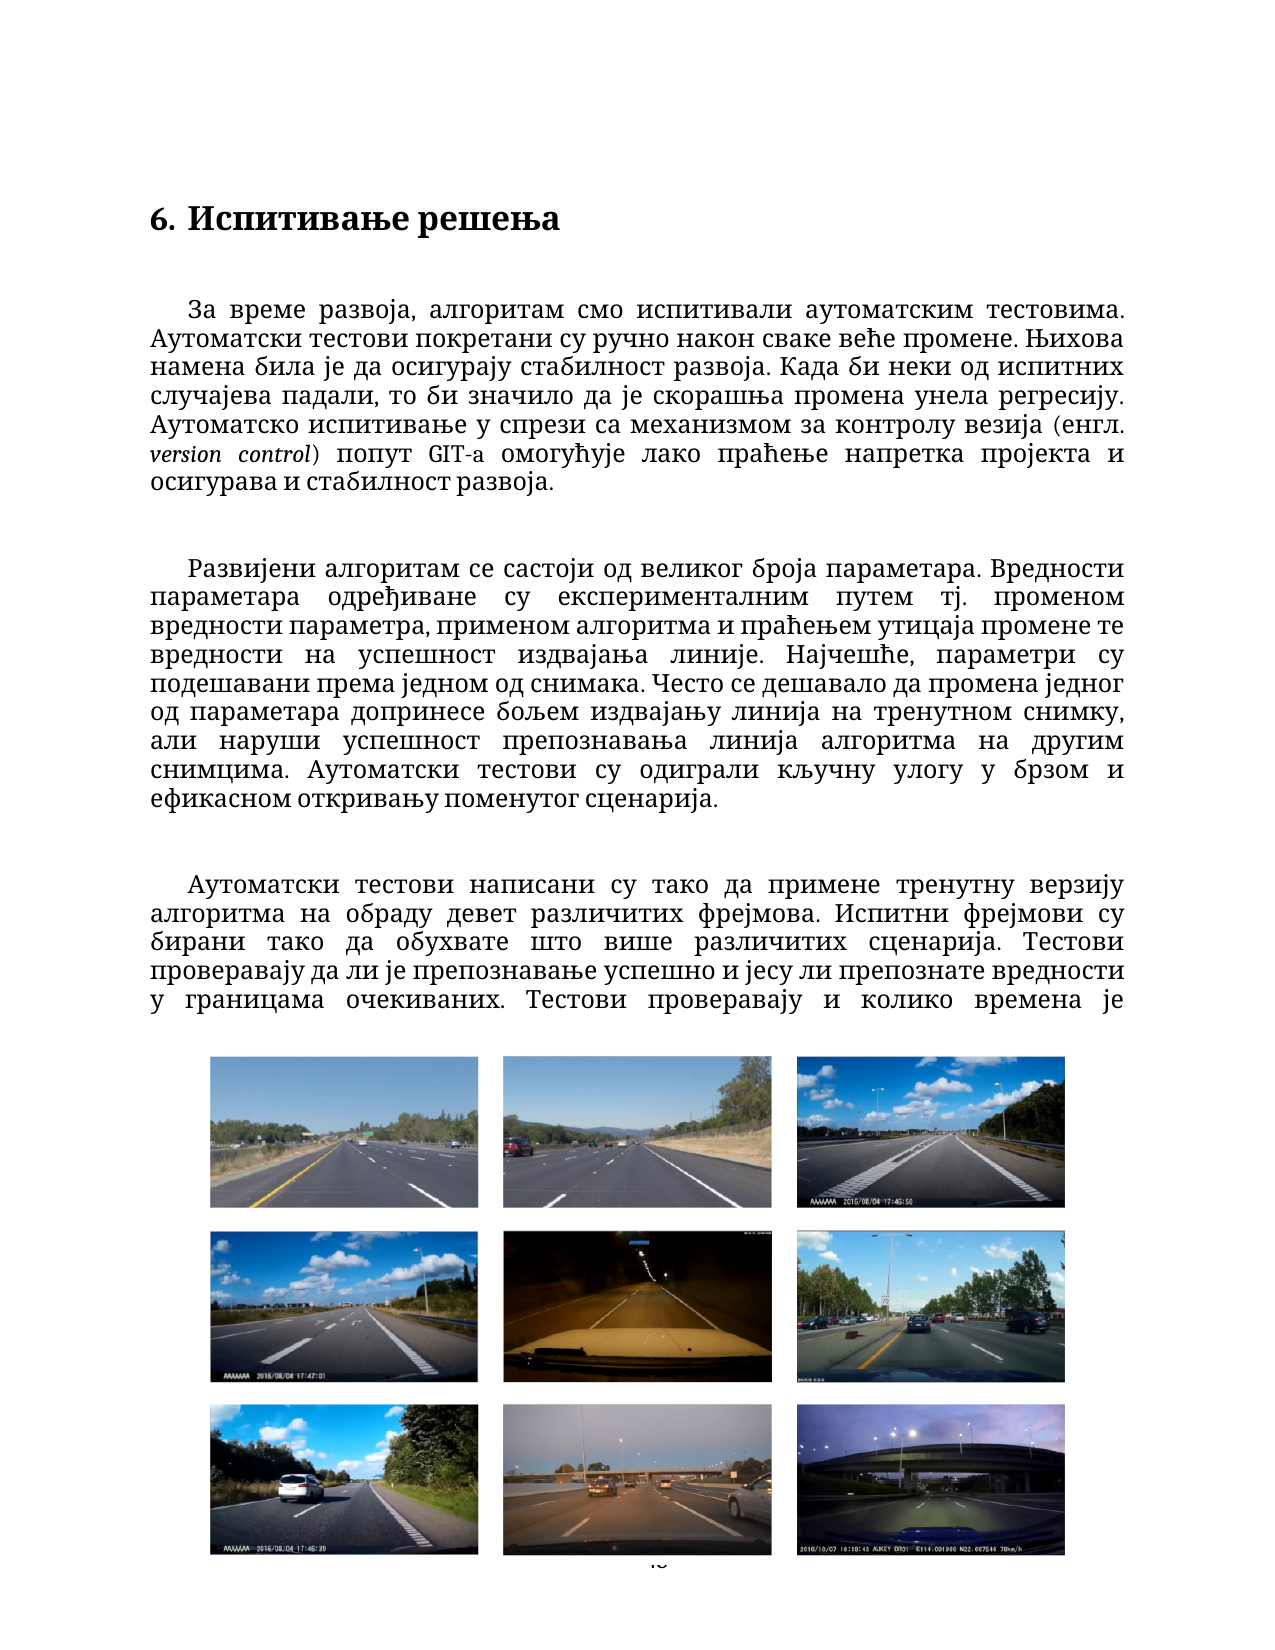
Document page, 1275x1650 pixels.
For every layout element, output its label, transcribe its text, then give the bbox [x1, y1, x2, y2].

subtitle Испитивање решења [150, 200, 1125, 238]
text Развијени алгоритам се састоји од великог броја параметара. Вредности параметара одређиване су експерименталним путем тј. променом вредности параметра, применом алгоритма и праћењем утицаја промене те вредности на успешност издвајања линије. Најчешће, параметри су подешавани према једном од снимака. Често се дешавало да промена једног од параметара допринесе бољем издвајању линија на тренутном снимку, али наруши успешност препознавања линија алгоритма на другим снимцима. Аутоматски тестови су одиграли кључну улогу у брзом и ефикасном откривању поменутог сценарија. [150, 554, 1125, 813]
picture [197, 1048, 1078, 1565]
text Аутоматски тестови написани су тако да примене тренутну верзију алгоритма на обраду девет различитих фрејмова. Испитни фрејмови су бирани тако да обухвате што више различитих сценарија. Тестови проверавају да ли је препознавање успешно и јесу ли препознате вредности у границама очекиваних. Тестови проверавају и колико времена је алгоритму потребно за обраду и да ли је то време у прихватљивим границама. На слици 30 приказани су испитни фрејмови. [150, 871, 1125, 1014]
text За време развоја, алгоритам смо испитивали аутоматским тестовима. Аутоматски тестови покретани су ручно након сваке веће промене. Њихова намена била је да осигурају стабилност развоја. Када би неки од испитних случајева падали, то би значило да је скорашња промена унела регресију. Аутоматско испитивање у спрези са механизмом за контролу везија (енгл. version control) попут GIT-a омогућује лако праћење напретка пројекта и осигурава и стабилност развоја. [150, 296, 1125, 497]
